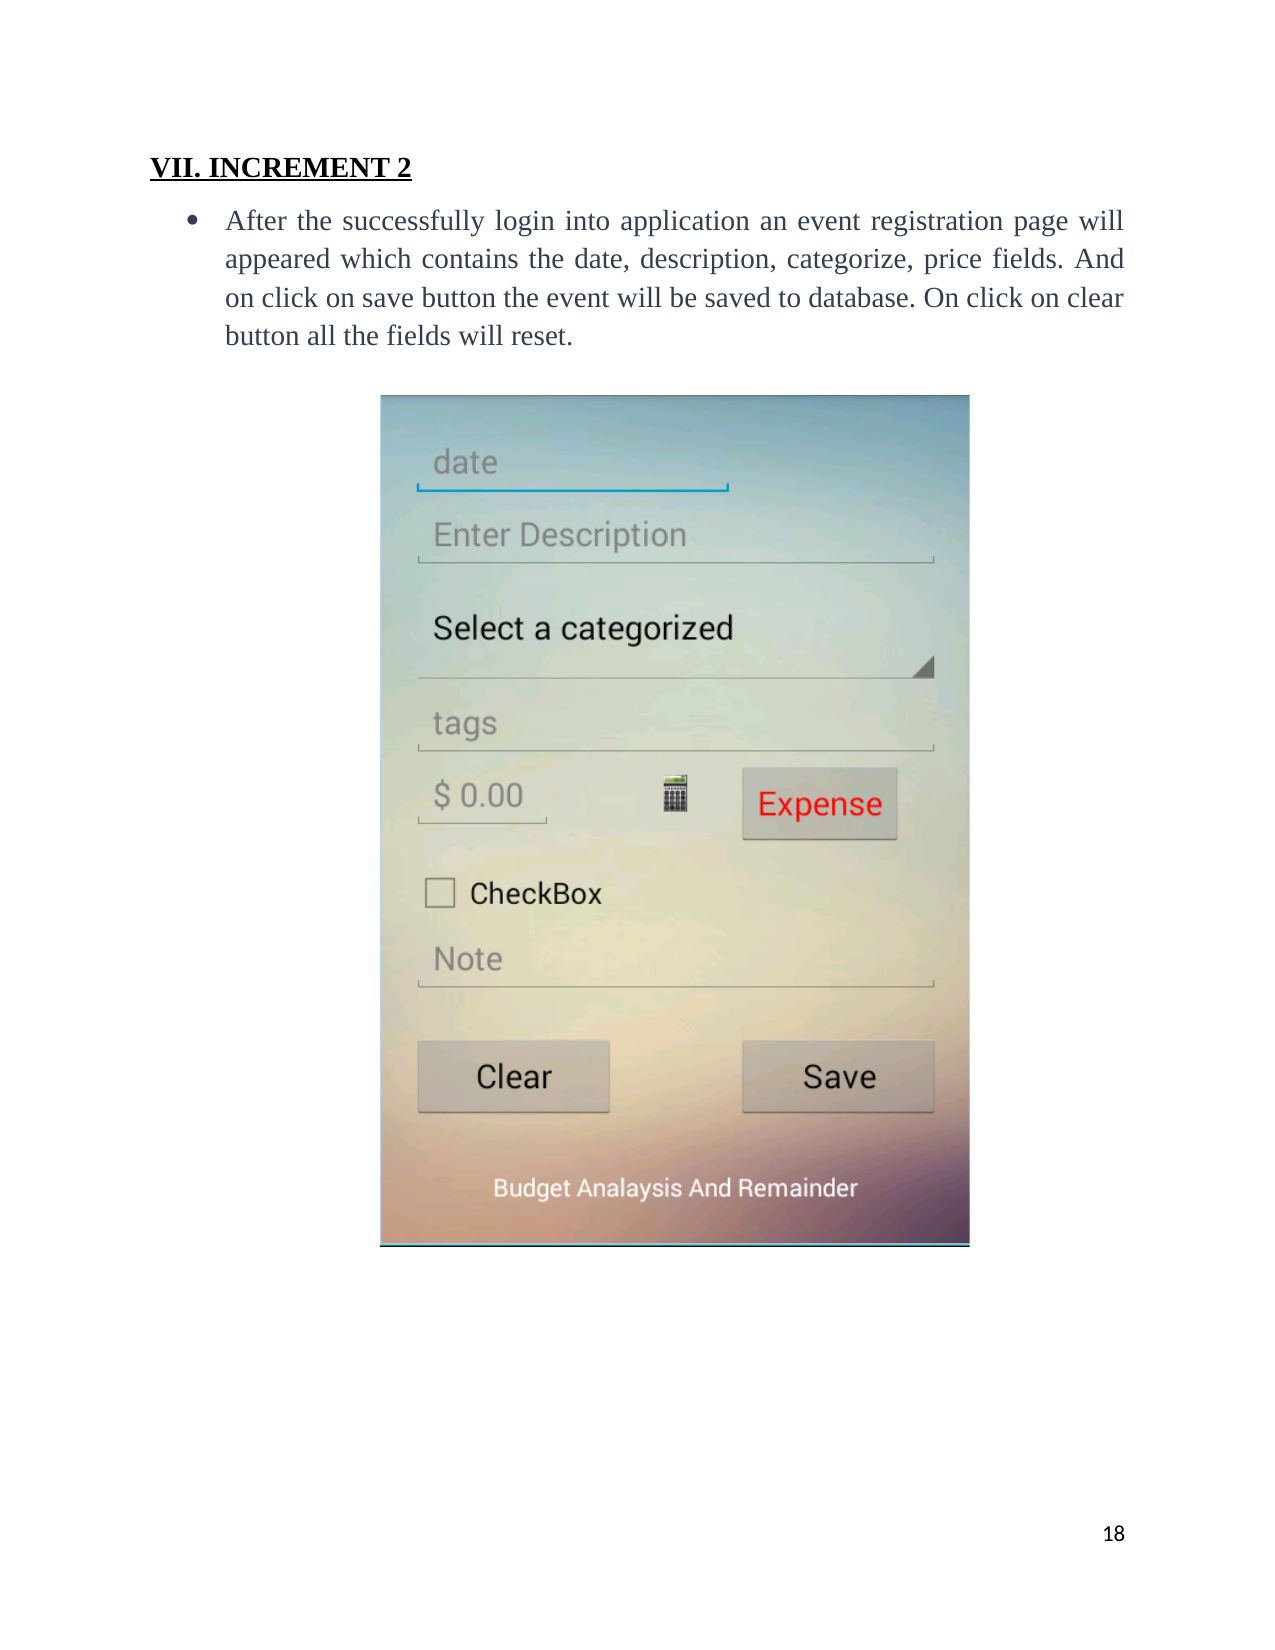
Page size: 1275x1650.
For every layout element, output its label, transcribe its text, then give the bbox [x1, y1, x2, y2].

text VII. INCREMENT 2 [150, 150, 1125, 183]
picture [380, 395, 970, 1247]
list After the successfully login into application an event registration page will appeared which contains the date, description, categorize, price fields. And on click on save button the event will be saved to database. On click on clear button all the fields will reset. [187, 203, 1125, 352]
